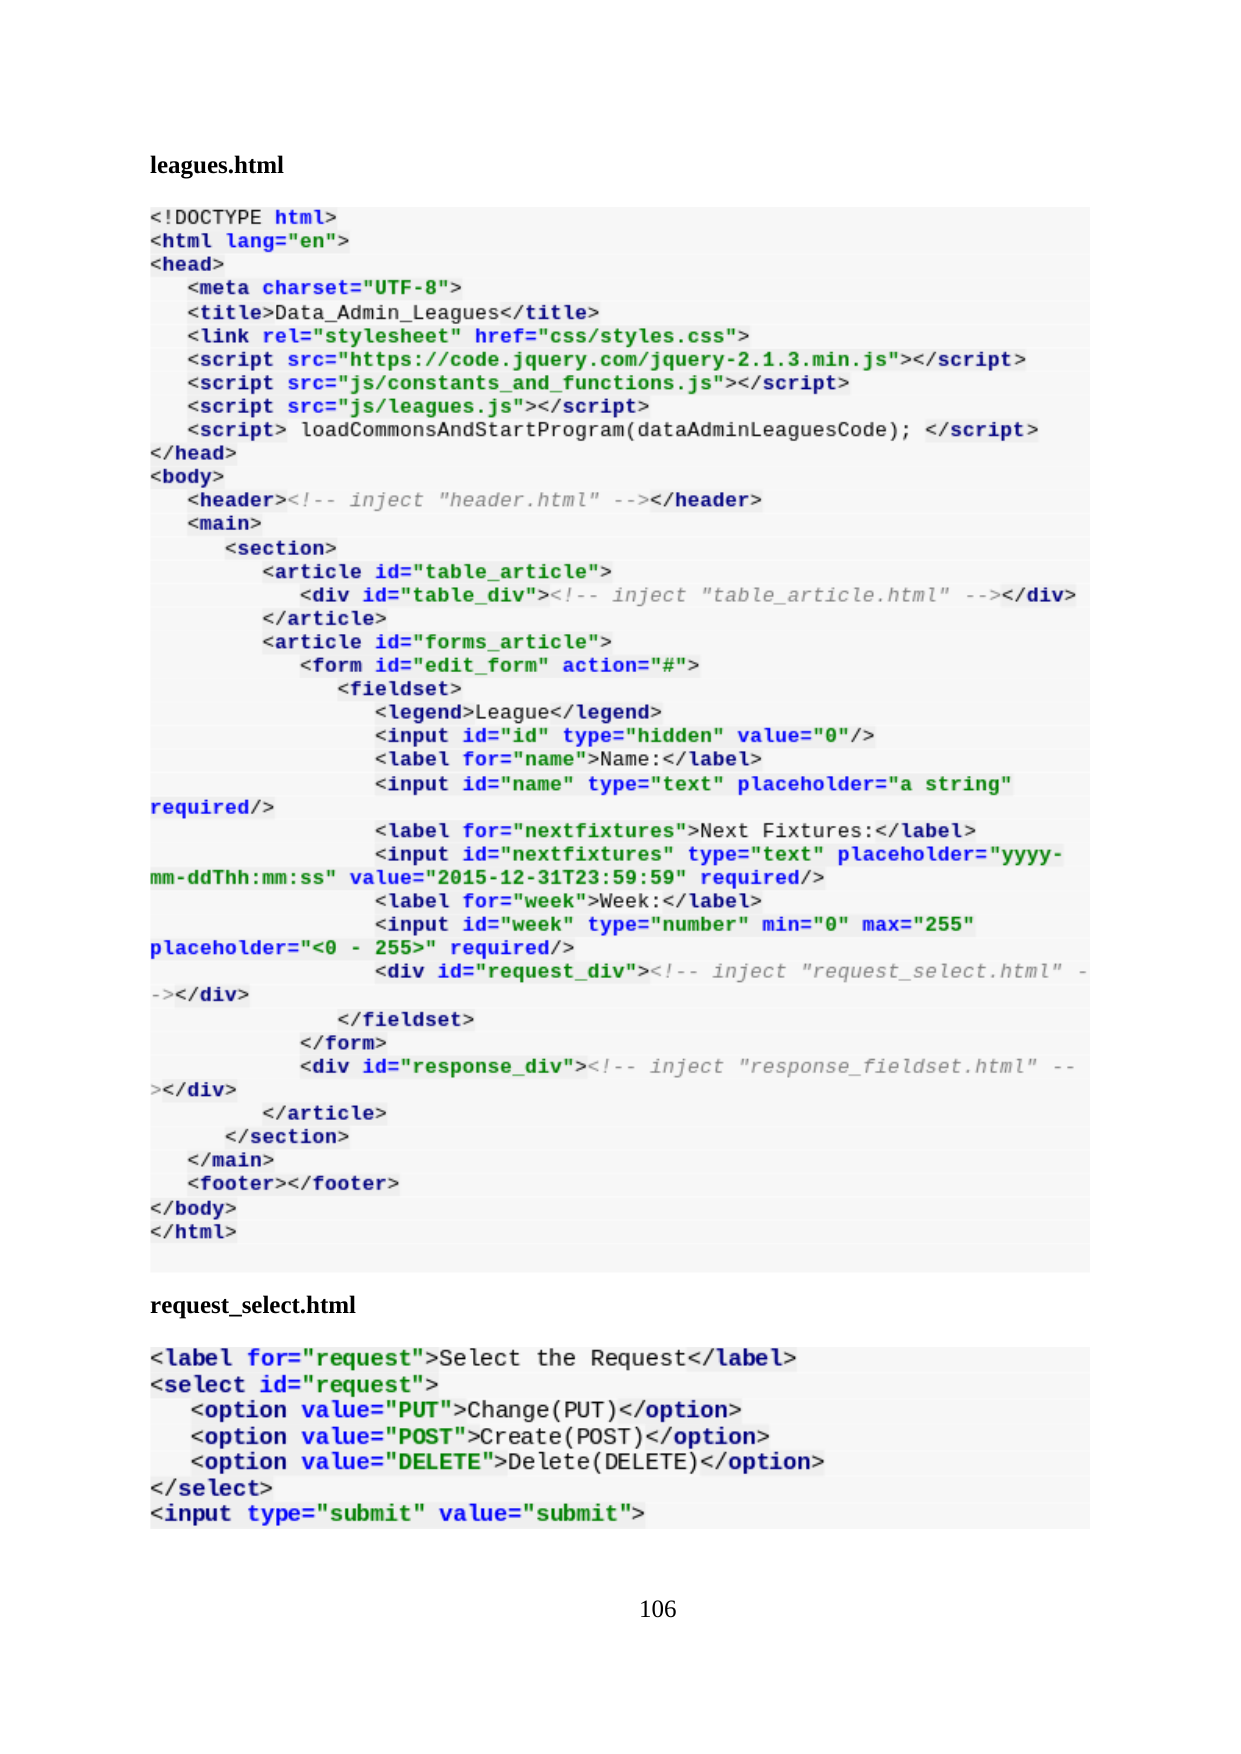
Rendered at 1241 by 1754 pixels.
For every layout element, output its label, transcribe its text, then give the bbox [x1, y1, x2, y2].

subtitle leagues.html [150, 150, 1090, 179]
subtitle request_select.html [150, 1290, 1090, 1319]
